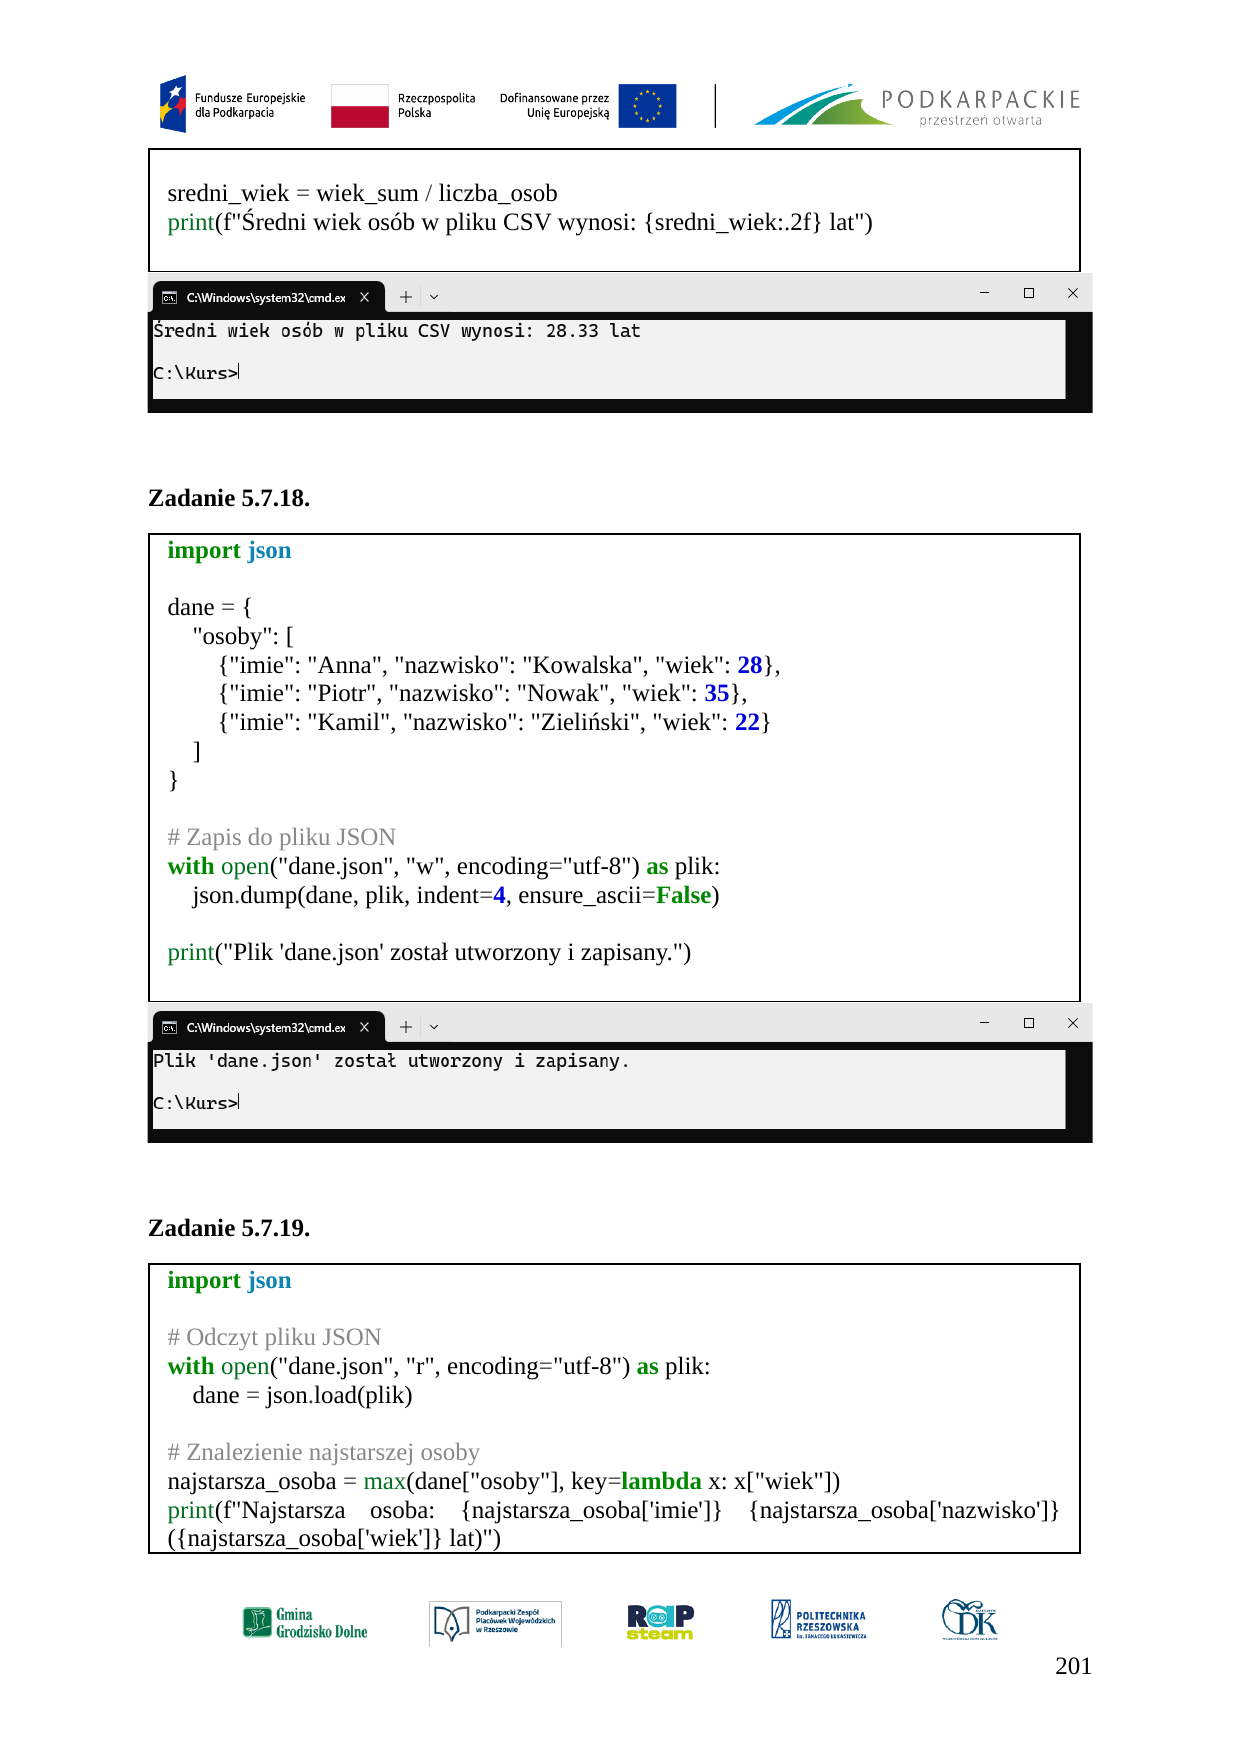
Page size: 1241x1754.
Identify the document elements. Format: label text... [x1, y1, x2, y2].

table_header [150, 1265, 1079, 1552]
picture [242, 1585, 998, 1652]
text Zadanie 5.7.19. [148, 1213, 1092, 1242]
table_header [150, 535, 1079, 1001]
picture [147, 60, 1093, 148]
picture [147, 1002, 1093, 1143]
picture [147, 272, 1093, 413]
text Zadanie 5.7.18. [148, 483, 1092, 512]
table_header [150, 150, 1079, 271]
